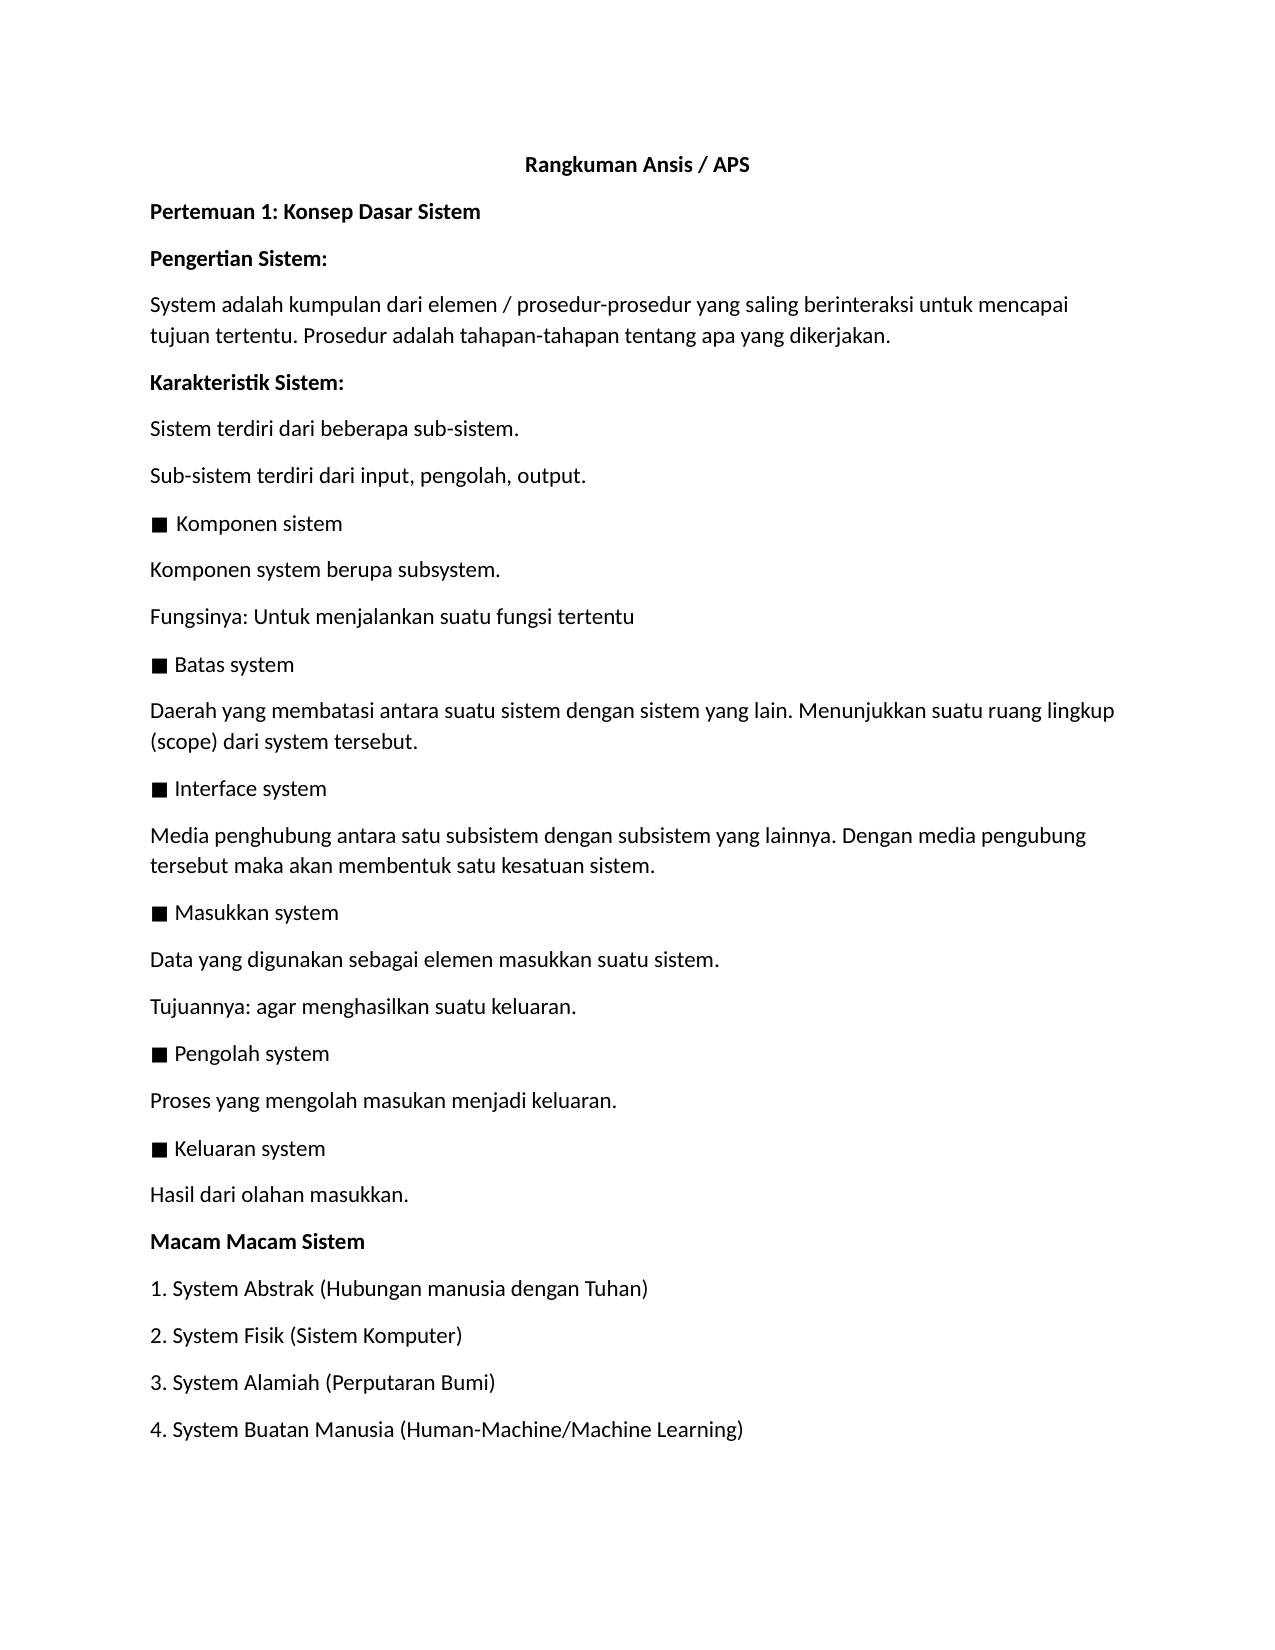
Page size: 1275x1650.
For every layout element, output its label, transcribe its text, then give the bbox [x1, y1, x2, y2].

text Sub-sistem terdiri dari input, pengolah, output. [150, 461, 1125, 489]
text Daerah yang membatasi antara suatu sistem dengan sistem yang lain. Menunjukkan suatu ruang lingkup (scope) dari system tersebut. [150, 697, 1125, 755]
text ◼ Batas system [150, 649, 1125, 678]
text Hasil dari olahan masukkan. [150, 1181, 1125, 1209]
text 1. System Abstrak (Hubungan manusia dengan Tuhan) [150, 1274, 1125, 1302]
text ◼ Pengolah system [150, 1039, 1125, 1068]
text ◼ Keluaran system [150, 1133, 1125, 1162]
text ◼ Komponen sistem [150, 508, 1125, 537]
text 4. System Buatan Manusia (Human-Machine/Machine Learning) [150, 1415, 1125, 1443]
text ◼ Masukkan system [150, 898, 1125, 927]
text Karakteristik Sistem: [150, 368, 1125, 396]
text Fungsinya: Untuk menjalankan suatu fungsi tertentu [150, 602, 1125, 631]
text System adalah kumpulan dari elemen / prosedur-prosedur yang saling berinteraksi untuk mencapai tujuan tertentu. Prosedur adalah tahapan-tahapan tentang apa yang dikerjakan. [150, 291, 1125, 349]
text Pertemuan 1: Konsep Dasar Sistem [150, 197, 1125, 225]
text Sistem terdiri dari beberapa sub-sistem. [150, 414, 1125, 443]
text Macam Macam Sistem [150, 1227, 1125, 1256]
text Komponen system berupa subsystem. [150, 556, 1125, 584]
text 3. System Alamiah (Perputaran Bumi) [150, 1368, 1125, 1396]
text 2. System Fisik (Sistem Komputer) [150, 1321, 1125, 1349]
text Tujuannya: agar menghasilkan suatu keluaran. [150, 992, 1125, 1020]
text ◼ Interface system [150, 774, 1125, 802]
text Rangkuman Ansis / APS [150, 150, 1125, 178]
text Proses yang mengolah masukan menjadi keluaran. [150, 1086, 1125, 1114]
text Media penghubung antara satu subsistem dengan subsistem yang lainnya. Dengan media pengubung tersebut maka akan membentuk satu kesatuan sistem. [150, 821, 1125, 879]
text Pengertian Sistem: [150, 244, 1125, 272]
text Data yang digunakan sebagai elemen masukkan suatu sistem. [150, 945, 1125, 973]
